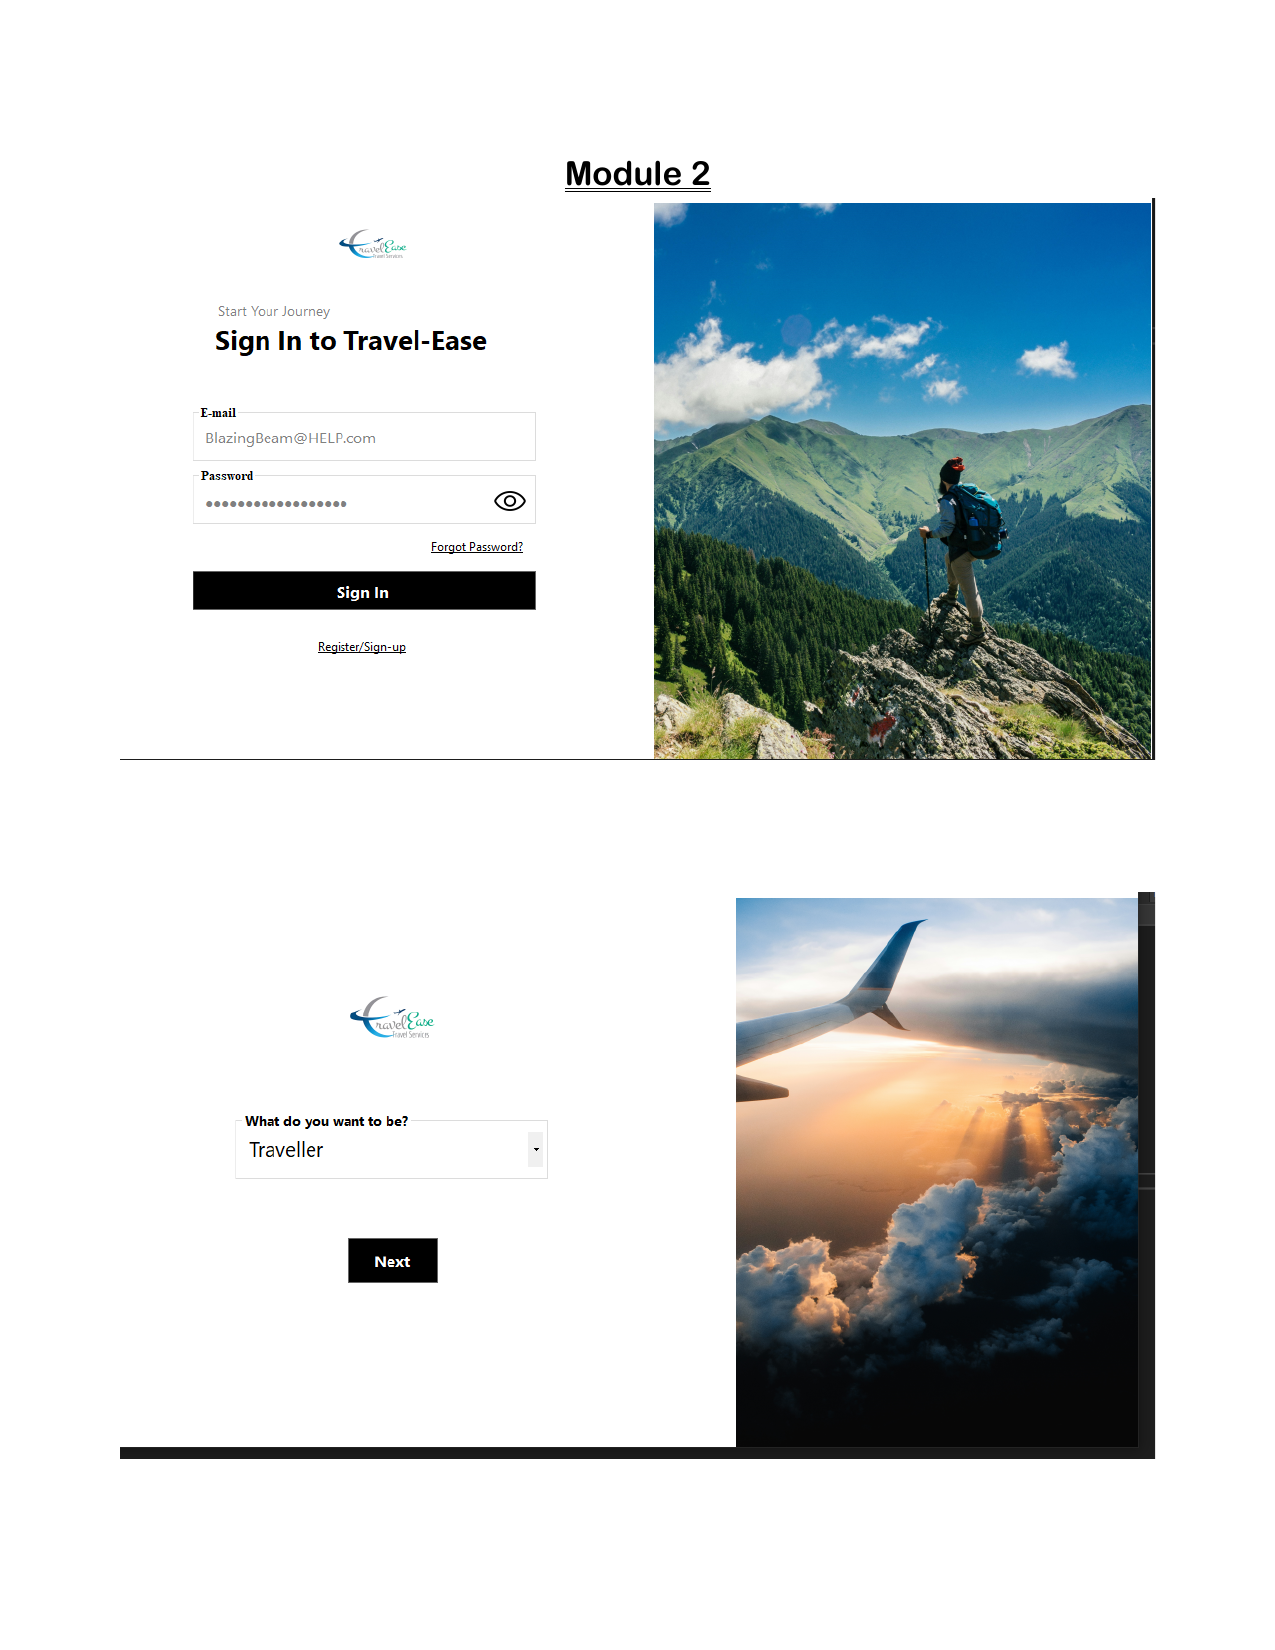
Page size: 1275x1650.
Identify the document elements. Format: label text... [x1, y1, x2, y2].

subtitle Module 2 [120, 154, 1155, 193]
picture [120, 198, 1155, 760]
picture [120, 892, 1155, 1459]
